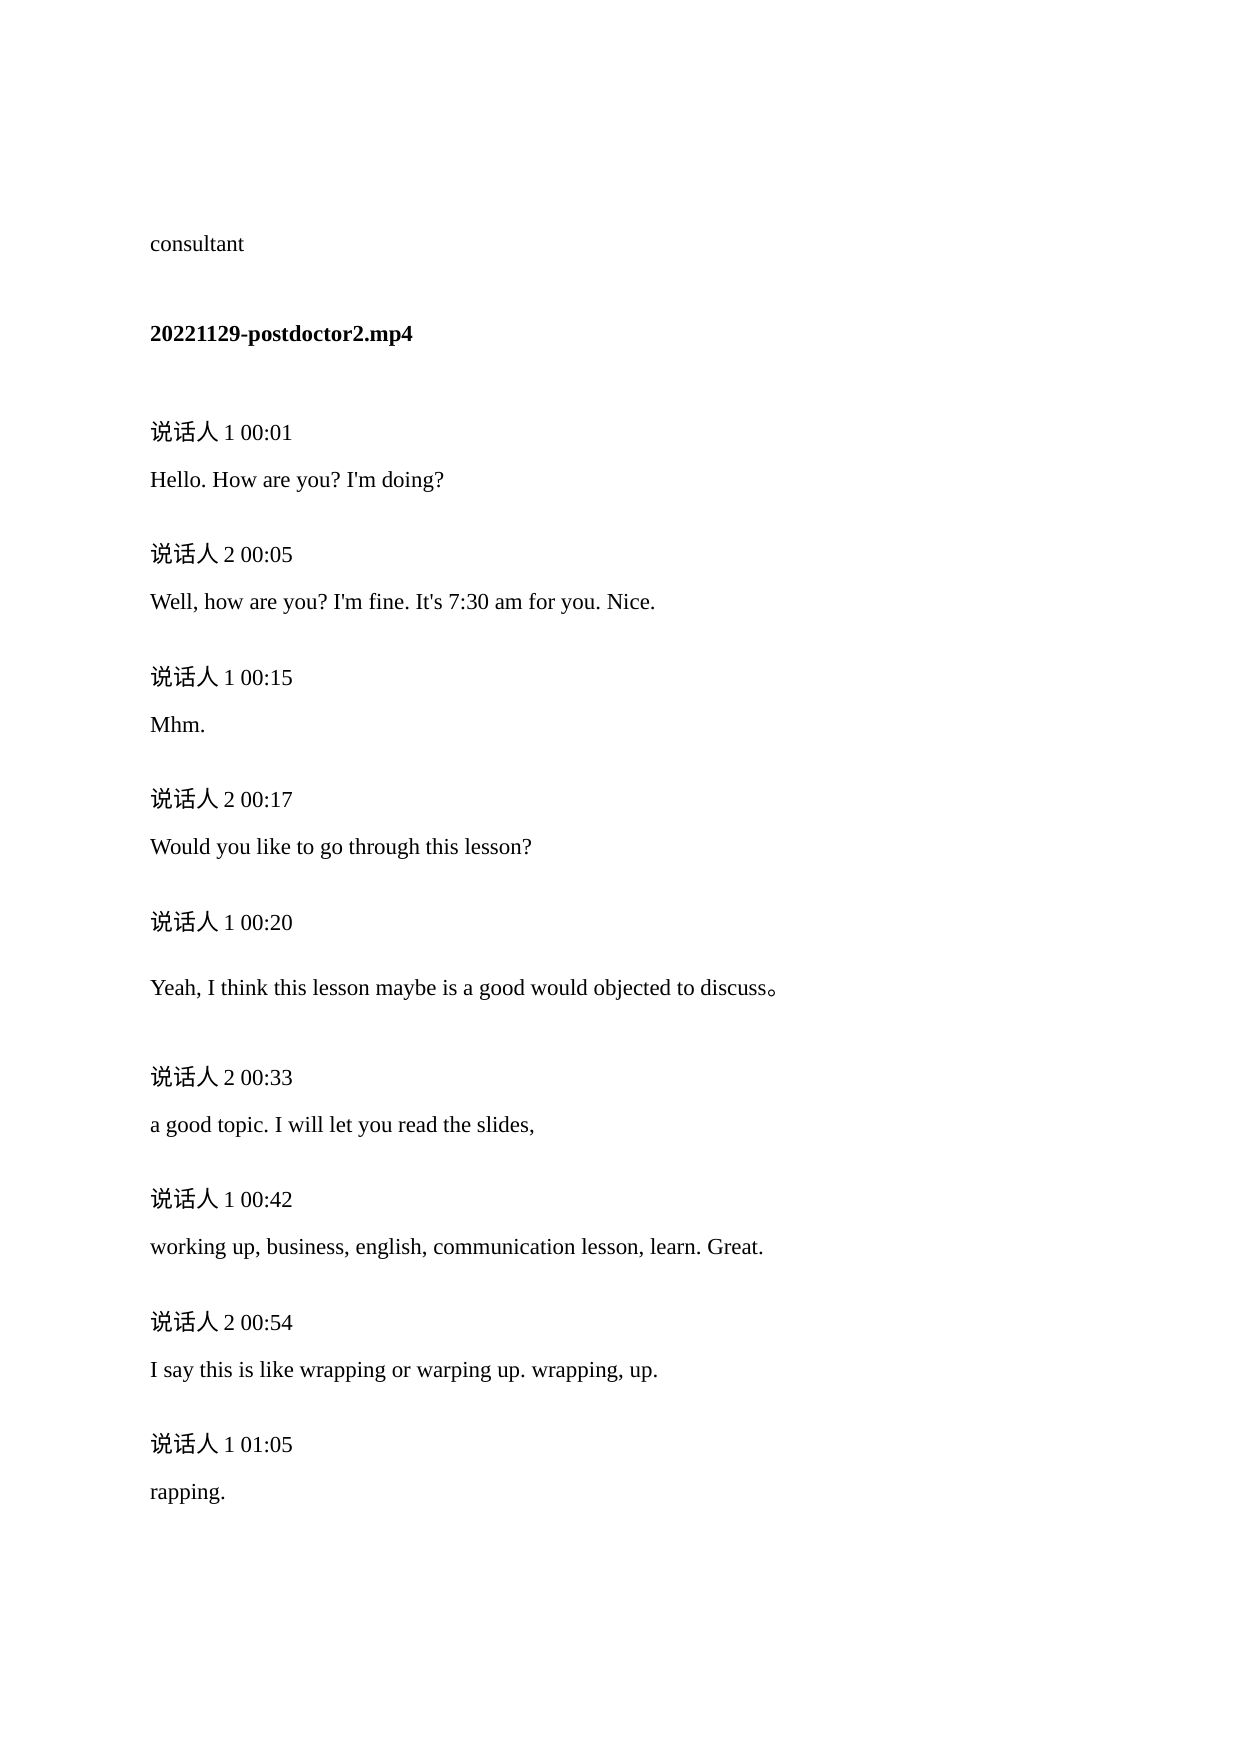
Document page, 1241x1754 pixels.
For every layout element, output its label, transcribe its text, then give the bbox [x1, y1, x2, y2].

text 说话人2 00:05 Well, how are you? I'm fine. It's 7:30 am for you. Nice. [150, 520, 1090, 618]
subtitle 20221129-postdoctor2.mp4 [150, 317, 1090, 349]
text 说话人1 00:42 working up, business, english, communication lesson, learn. Great. [150, 1165, 1090, 1263]
text 说话人2 00:54 I say this is like wrapping or warping up. wrapping, up. [150, 1288, 1090, 1385]
text 说话人1 01:05 rapping. [150, 1410, 1090, 1508]
text 说话人1 00:15 Mhm. [150, 643, 1090, 740]
text 说话人2 00:33 a good topic. I will let you read the slides, [150, 1043, 1090, 1140]
text 说话人2 00:17 Would you like to go through this lesson? [150, 765, 1090, 863]
text consultant [150, 227, 1090, 259]
text 说话人1 00:20 Yeah, I think this lesson maybe is a good would objected to discuss。 [150, 888, 1090, 1018]
text 说话人1 00:01 Hello. How are you? I'm doing? [150, 398, 1090, 495]
